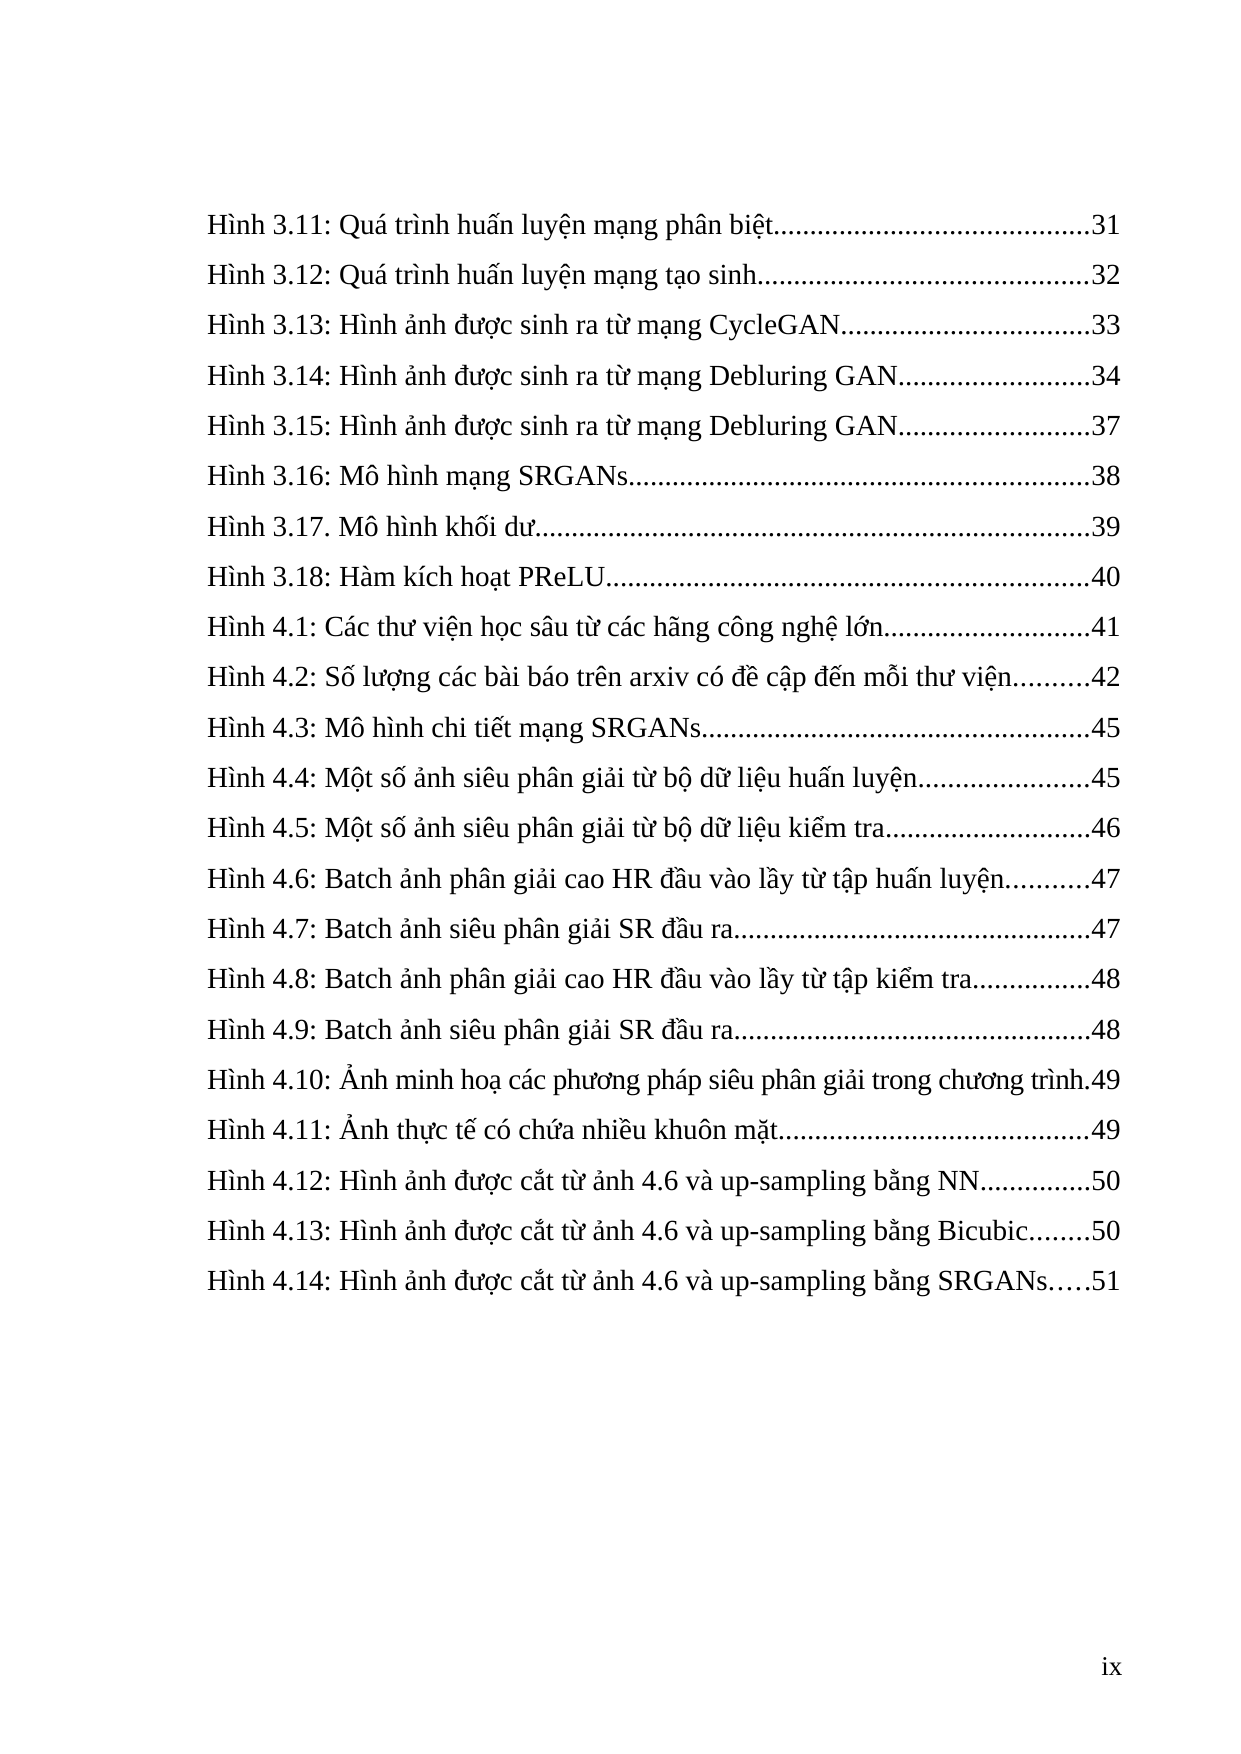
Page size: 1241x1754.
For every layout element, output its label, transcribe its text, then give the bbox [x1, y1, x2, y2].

text Hình 3.14: Hình ảnh được sinh ra từ mạng Debluring GAN 34 [207, 358, 1122, 391]
text Hình 4.7: Batch ảnh siêu phân giải SR đầu ra 47 [207, 911, 1122, 945]
text Hình 4.11: Ảnh thực tế có chứa nhiều khuôn mặt 49 [207, 1112, 1122, 1146]
text Hình 3.16: Mô hình mạng SRGANs 38 [207, 458, 1122, 492]
text Hình 3.13: Hình ảnh được sinh ra từ mạng CycleGAN 33 [207, 307, 1122, 341]
text Hình 3.15: Hình ảnh được sinh ra từ mạng Debluring GAN 37 [207, 408, 1122, 442]
text Hình 4.10: Ảnh minh hoạ các phương pháp siêu phân giải trong chương trình 49 [207, 1062, 1122, 1096]
text Hình 3.11: Quá trình huấn luyện mạng phân biệt 31 [207, 207, 1122, 240]
text Hình 4.4: Một số ảnh siêu phân giải từ bộ dữ liệu huấn luyện 45 [207, 760, 1122, 794]
text Hình 4.1: Các thư viện học sâu từ các hãng công nghệ lớn 41 [207, 609, 1122, 643]
text Hình 4.14: Hình ảnh được cắt từ ảnh 4.6 và up-sampling bằng SRGANs 51 [207, 1263, 1122, 1297]
text Hình 4.8: Batch ảnh phân giải cao HR đầu vào lầy từ tập kiểm tra 48 [207, 961, 1122, 995]
text Hình 3.17. Mô hình khối dư 39 [207, 509, 1122, 542]
text Hình 4.3: Mô hình chi tiết mạng SRGANs 45 [207, 710, 1122, 743]
text Hình 3.18: Hàm kích hoạt PReLU 40 [207, 559, 1122, 592]
text Hình 4.12: Hình ảnh được cắt từ ảnh 4.6 và up-sampling bằng NN 50 [207, 1163, 1122, 1196]
text Hình 4.9: Batch ảnh siêu phân giải SR đầu ra 48 [207, 1012, 1122, 1045]
text Hình 4.5: Một số ảnh siêu phân giải từ bộ dữ liệu kiểm tra 46 [207, 811, 1122, 844]
text Hình 3.12: Quá trình huấn luyện mạng tạo sinh 32 [207, 257, 1122, 291]
text Hình 4.13: Hình ảnh được cắt từ ảnh 4.6 và up-sampling bằng Bicubic 50 [207, 1213, 1122, 1247]
text Hình 4.2: Số lượng các bài báo trên arxiv có đề cập đến mỗi thư viện 42 [207, 659, 1122, 693]
text Hình 4.6: Batch ảnh phân giải cao HR đầu vào lầy từ tập huấn luyện 47 [207, 861, 1122, 894]
